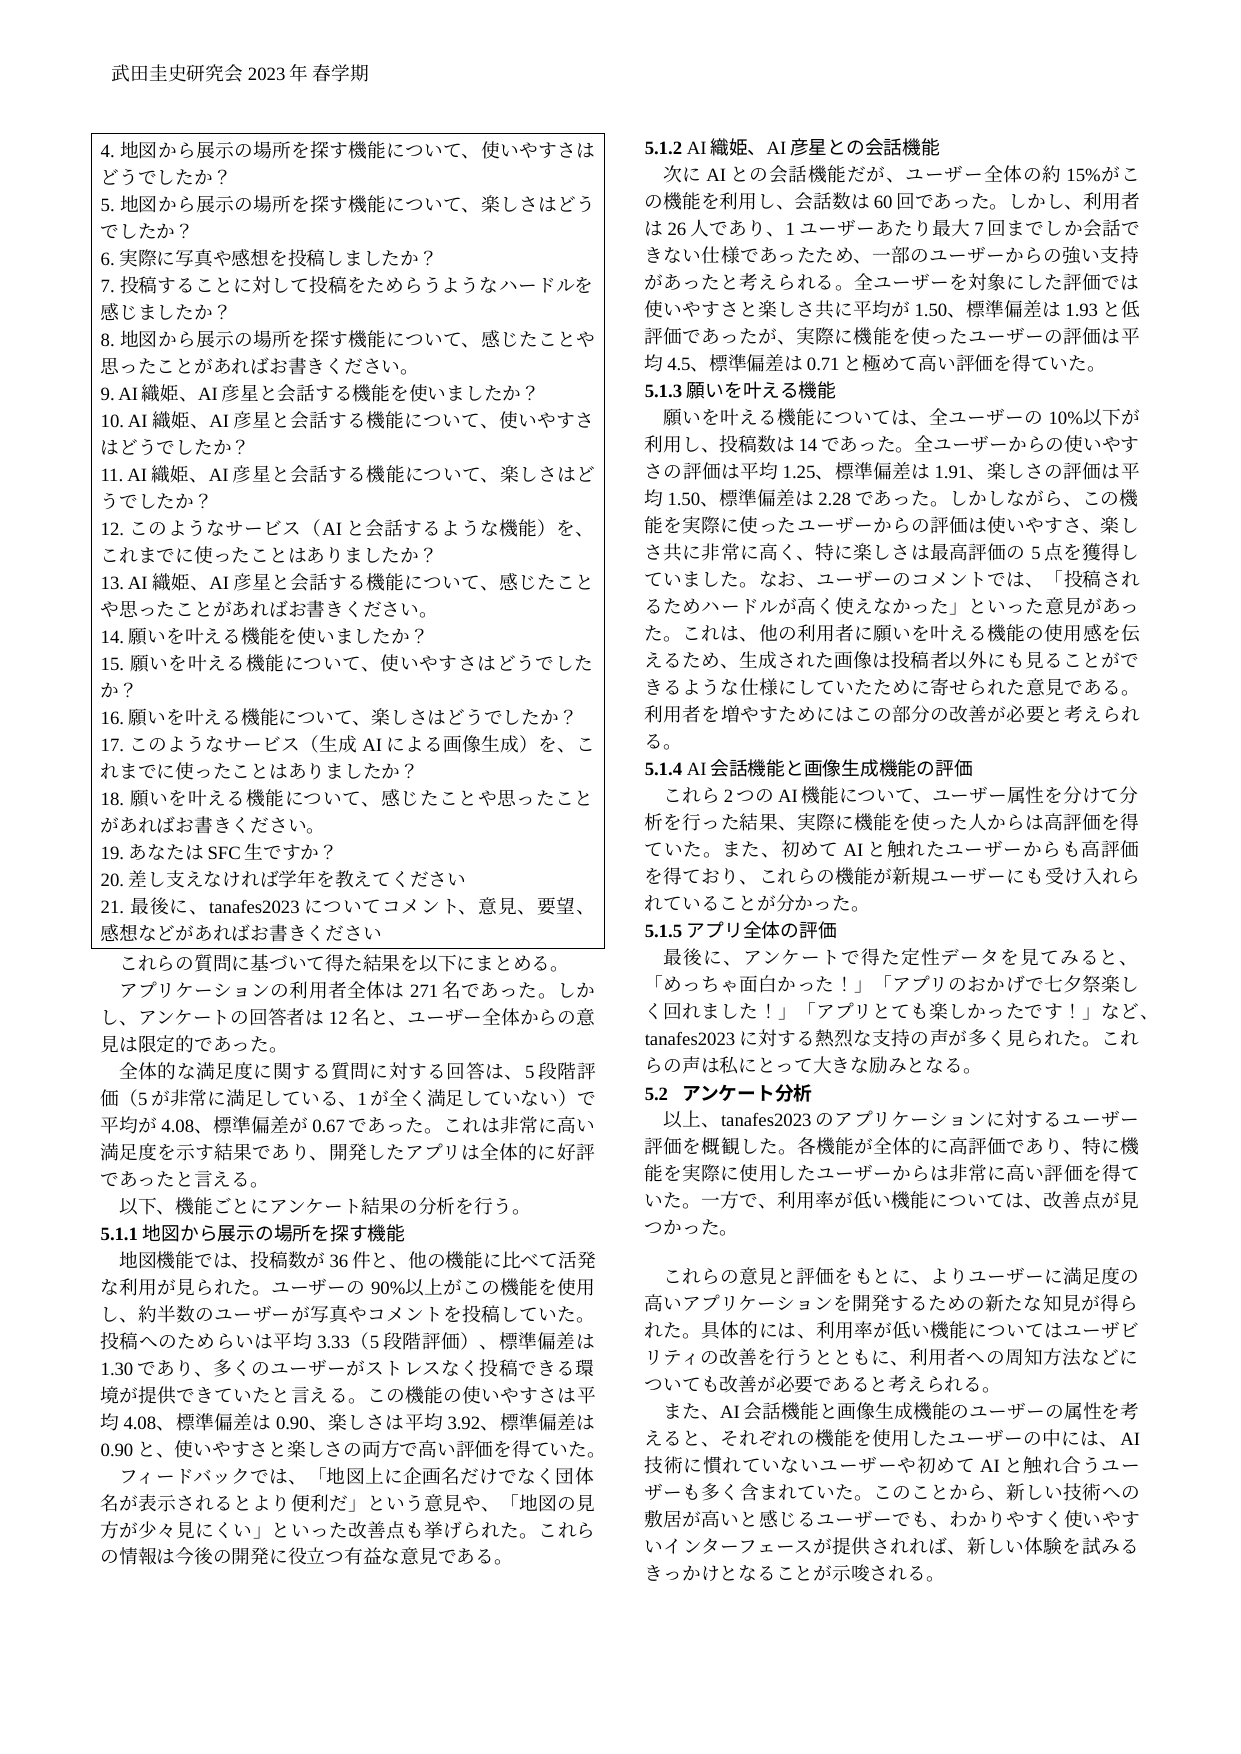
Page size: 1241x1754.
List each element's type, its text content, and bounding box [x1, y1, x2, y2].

subtitle 願いを叶える機能 [644, 376, 1140, 403]
text 19. あなたはSFC生ですか？ [100, 838, 596, 864]
subtitle 地図から展示の場所を探す機能 [100, 1218, 596, 1246]
text 7. 投稿することに対して投稿をためらうようなハードルを感じましたか？ [100, 271, 596, 325]
text また、AI会話機能と画像生成機能のユーザーの属性を考えると、それぞれの機能を使用したユーザーの中には、AI技術に慣れていないユーザーや初めてAIと触れ合うユーザーも多く含まれていた。このことから、新しい技術への敷居が高いと感じるユーザーでも、わかりやすく使いやすいインターフェースが提供されれば、新しい体験を試みるきっかけとなることが示唆される。 [644, 1397, 1140, 1586]
subtitle アンケート分析 [644, 1078, 1140, 1105]
text 11. AI織姫、AI彦星と会話する機能について、楽しさはどうでしたか？ [100, 460, 596, 514]
text フィードバックでは、「地図上に企画名だけでなく団体名が表示されるとより便利だ」という意見や、「地図の見方が少々見にくい」といった改善点も挙げられた。これらの情報は今後の開発に役立つ有益な意見である。 [100, 1461, 596, 1569]
text 15. 願いを叶える機能について、使いやすさはどうでしたか？ [100, 649, 596, 703]
text これらの意見と評価をもとに、よりユーザーに満足度の高いアプリケーションを開発するための新たな知見が得られた。具体的には、利用率が低い機能についてはユーザビリティの改善を行うとともに、利用者への周知方法などについても改善が必要であると考えられる。 [644, 1262, 1140, 1397]
subtitle アプリ全体の評価 [644, 916, 1140, 943]
text 13. AI織姫、AI彦星と会話する機能について、感じたことや思ったことがあればお書きください。 [100, 568, 596, 622]
text 5. 地図から展示の場所を探す機能について、楽しさはどうでしたか？ [100, 190, 596, 244]
text 18. 願いを叶える機能について、感じたことや思ったことがあればお書きください。 [100, 784, 596, 838]
text 次にAIとの会話機能だが、ユーザー全体の約15%がこの機能を利用し、会話数は60回であった。しかし、利用者は26人であり、1ユーザーあたり最大7回までしか会話できない仕様であったため、一部のユーザーからの強い支持があったと考えられる。全ユーザーを対象にした評価では使いやすさと楽しさ共に平均が1.50、標準偏差は1.93と低評価であったが、実際に機能を使ったユーザーの評価は平均4.5、標準偏差は0.71と極めて高い評価を得ていた。 [644, 160, 1140, 376]
text 16. 願いを叶える機能について、楽しさはどうでしたか？ [100, 703, 596, 730]
text 以下、機能ごとにアンケート結果の分析を行う。 [100, 1191, 596, 1218]
text 願いを叶える機能については、全ユーザーの10%以下が利用し、投稿数は14であった。全ユーザーからの使いやすさの評価は平均1.25、標準偏差は1.91、楽しさの評価は平均1.50、標準偏差は2.28であった。しかしながら、この機能を実際に使ったユーザーからの評価は使いやすさ、楽しさ共に非常に高く、特に楽しさは最高評価の5点を獲得していました。なお、ユーザーのコメントでは、「投稿されるためハードルが高く使えなかった」といった意見があった。これは、他の利用者に願いを叶える機能の使用感を伝えるため、生成された画像は投稿者以外にも見ることができるような仕様にしていたために寄せられた意見である。利用者を増やすためにはこの部分の改善が必要と考えられる。 [644, 403, 1140, 754]
text 14. 願いを叶える機能を使いましたか？ [100, 622, 596, 649]
text これら2つのAI機能について、ユーザー属性を分けて分析を行った結果、実際に機能を使った人からは高評価を得ていた。また、初めてAIと触れたユーザーからも高評価を得ており、これらの機能が新規ユーザーにも受け入れられていることが分かった。 [644, 781, 1140, 916]
text これらの質問に基づいて得た結果を以下にまとめる。 [100, 949, 596, 976]
text 12. このようなサービス（AIと会話するような機能）を、これまでに使ったことはありましたか？ [100, 514, 596, 568]
text アプリケーションの利用者全体は271名であった。しかし、アンケートの回答者は12名と、ユーザー全体からの意見は限定的であった。 [100, 976, 596, 1057]
text 8. 地図から展示の場所を探す機能について、感じたことや思ったことがあればお書きください。 [100, 325, 596, 379]
text 9. AI織姫、AI彦星と会話する機能を使いましたか？ [100, 379, 596, 406]
text 20. 差し支えなければ学年を教えてください [100, 864, 596, 888]
text 地図機能では、投稿数が36件と、他の機能に比べて活発な利用が見られた。ユーザーの90%以上がこの機能を使用し、約半数のユーザーが写真やコメントを投稿していた。投稿へのためらいは平均3.33（5段階評価）、標準偏差は1.30であり、多くのユーザーがストレスなく投稿できる環境が提供できていたと言える。この機能の使いやすさは平均4.08、標準偏差は0.90、楽しさは平均3.92、標準偏差は0.90と、使いやすさと楽しさの両方で高い評価を得ていた。 [100, 1246, 596, 1461]
text 以上、tanafes2023のアプリケーションに対するユーザー評価を概観した。各機能が全体的に高評価であり、特に機能を実際に使用したユーザーからは非常に高い評価を得ていた。一方で、利用率が低い機能については、改善点が見つかった。 [644, 1105, 1140, 1240]
subtitle AI織姫、AI彦星との会話機能 [644, 133, 1140, 160]
subtitle AI会話機能と画像生成機能の評価 [644, 754, 1140, 781]
text 21. 最後に、tanafes2023についてコメント、意見、要望、感想などがあればお書きください [92, 888, 604, 948]
text 最後に、アンケートで得た定性データを見てみると、「めっちゃ面白かった！」「アプリのおかげで七夕祭楽しく回れました！」「アプリとても楽しかったです！」など、tanafes2023に対する熱烈な支持の声が多く見られた。これらの声は私にとって大きな励みとなる。 [644, 943, 1140, 1078]
text 10. AI織姫、AI彦星と会話する機能について、使いやすさはどうでしたか？ [100, 406, 596, 460]
text 4. 地図から展示の場所を探す機能について、使いやすさはどうでしたか？ [92, 134, 604, 190]
text 17. このようなサービス（生成AIによる画像生成）を、これまでに使ったことはありましたか？ [100, 730, 596, 784]
text 全体的な満足度に関する質問に対する回答は、5段階評価（5が非常に満足している、1が全く満足していない）で平均が4.08、標準偏差が0.67であった。これは非常に高い満足度を示す結果であり、開発したアプリは全体的に好評であったと言える。 [100, 1057, 596, 1191]
text 6. 実際に写真や感想を投稿しましたか？ [100, 244, 596, 271]
